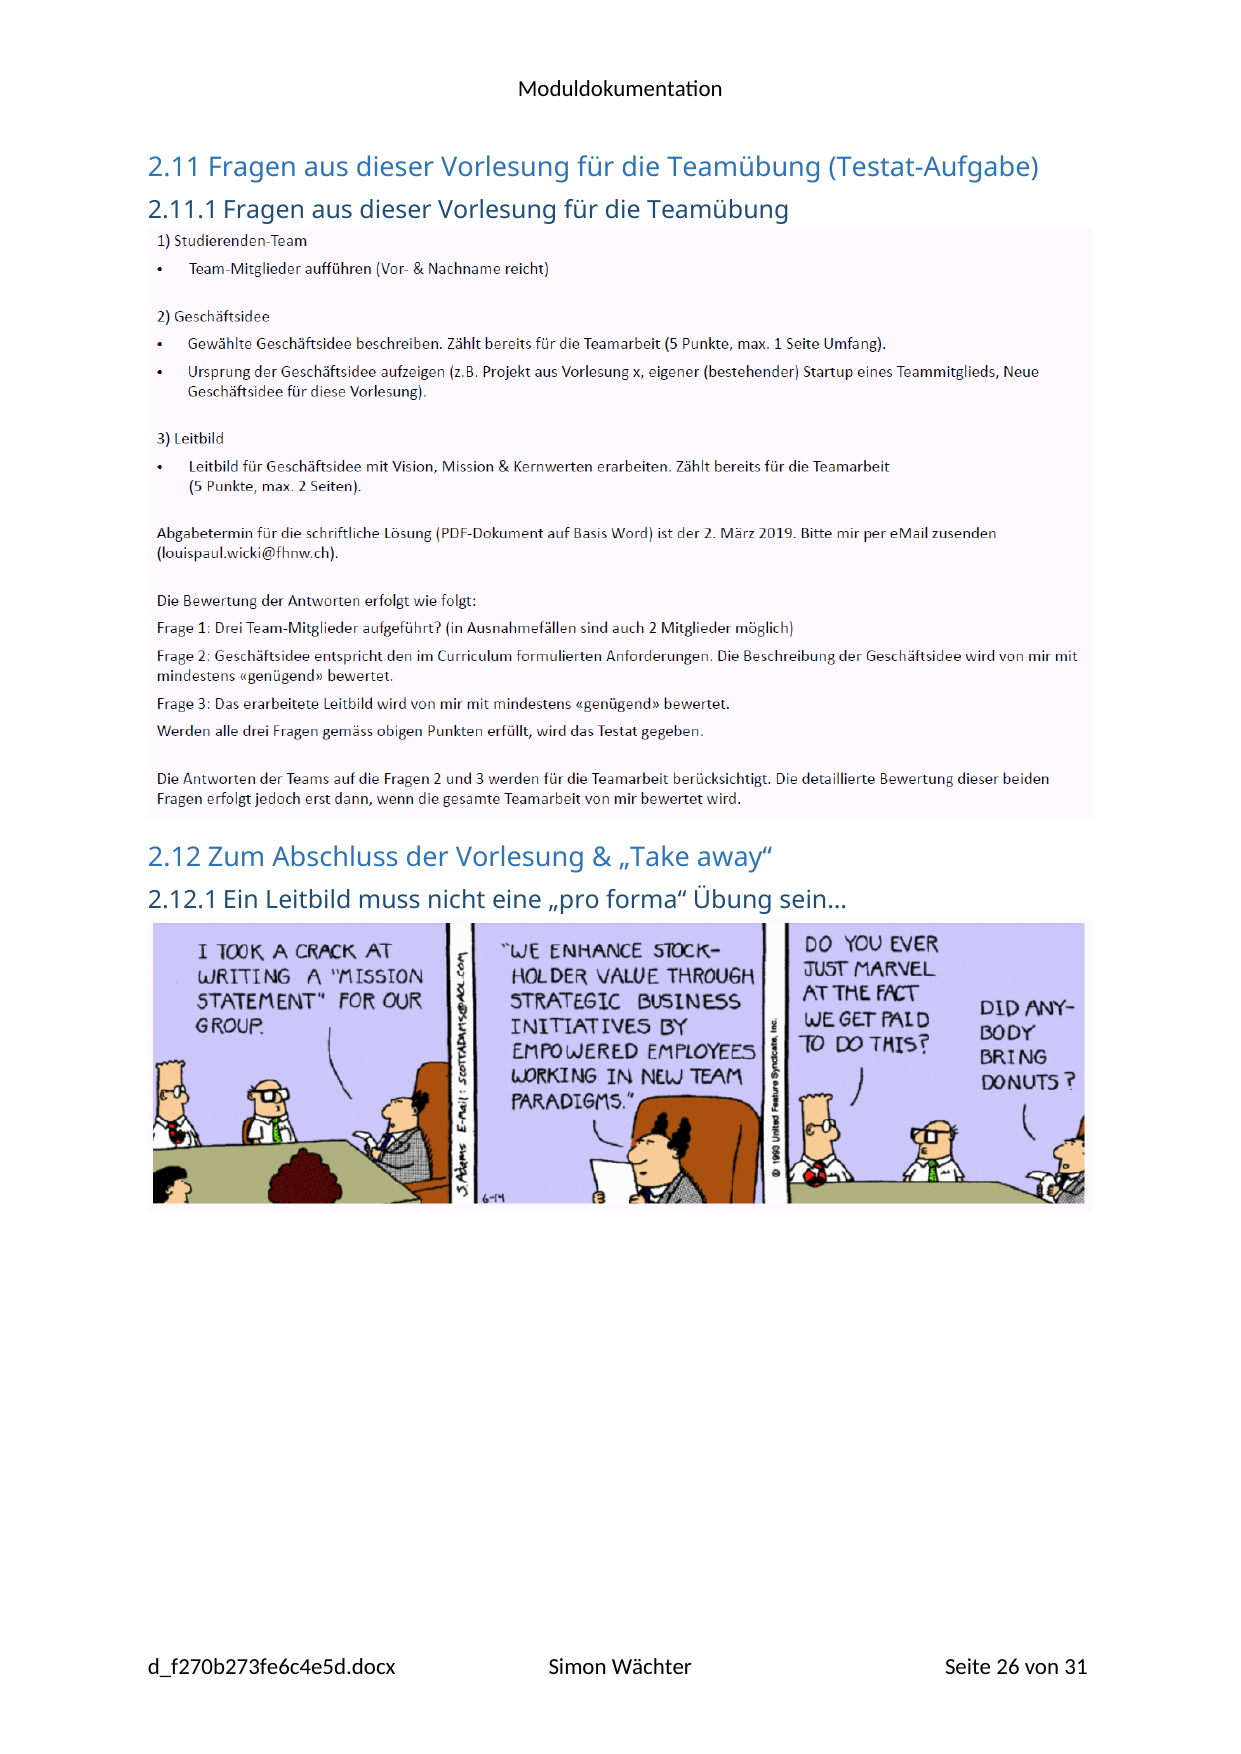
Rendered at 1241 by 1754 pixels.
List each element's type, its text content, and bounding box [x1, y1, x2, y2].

subtitle Fragen aus dieser Vorlesung für die Teamübung (Testat-Aufgabe) [148, 148, 1093, 184]
subtitle Zum Abschluss der Vorlesung & „Take away“ [148, 838, 1093, 875]
picture [147, 918, 1093, 1212]
picture [147, 228, 1093, 819]
subtitle Fragen aus dieser Vorlesung für die Teamübung [148, 192, 1093, 226]
subtitle Ein Leitbild muss nicht eine „pro forma“ Übung sein… [148, 882, 1093, 916]
